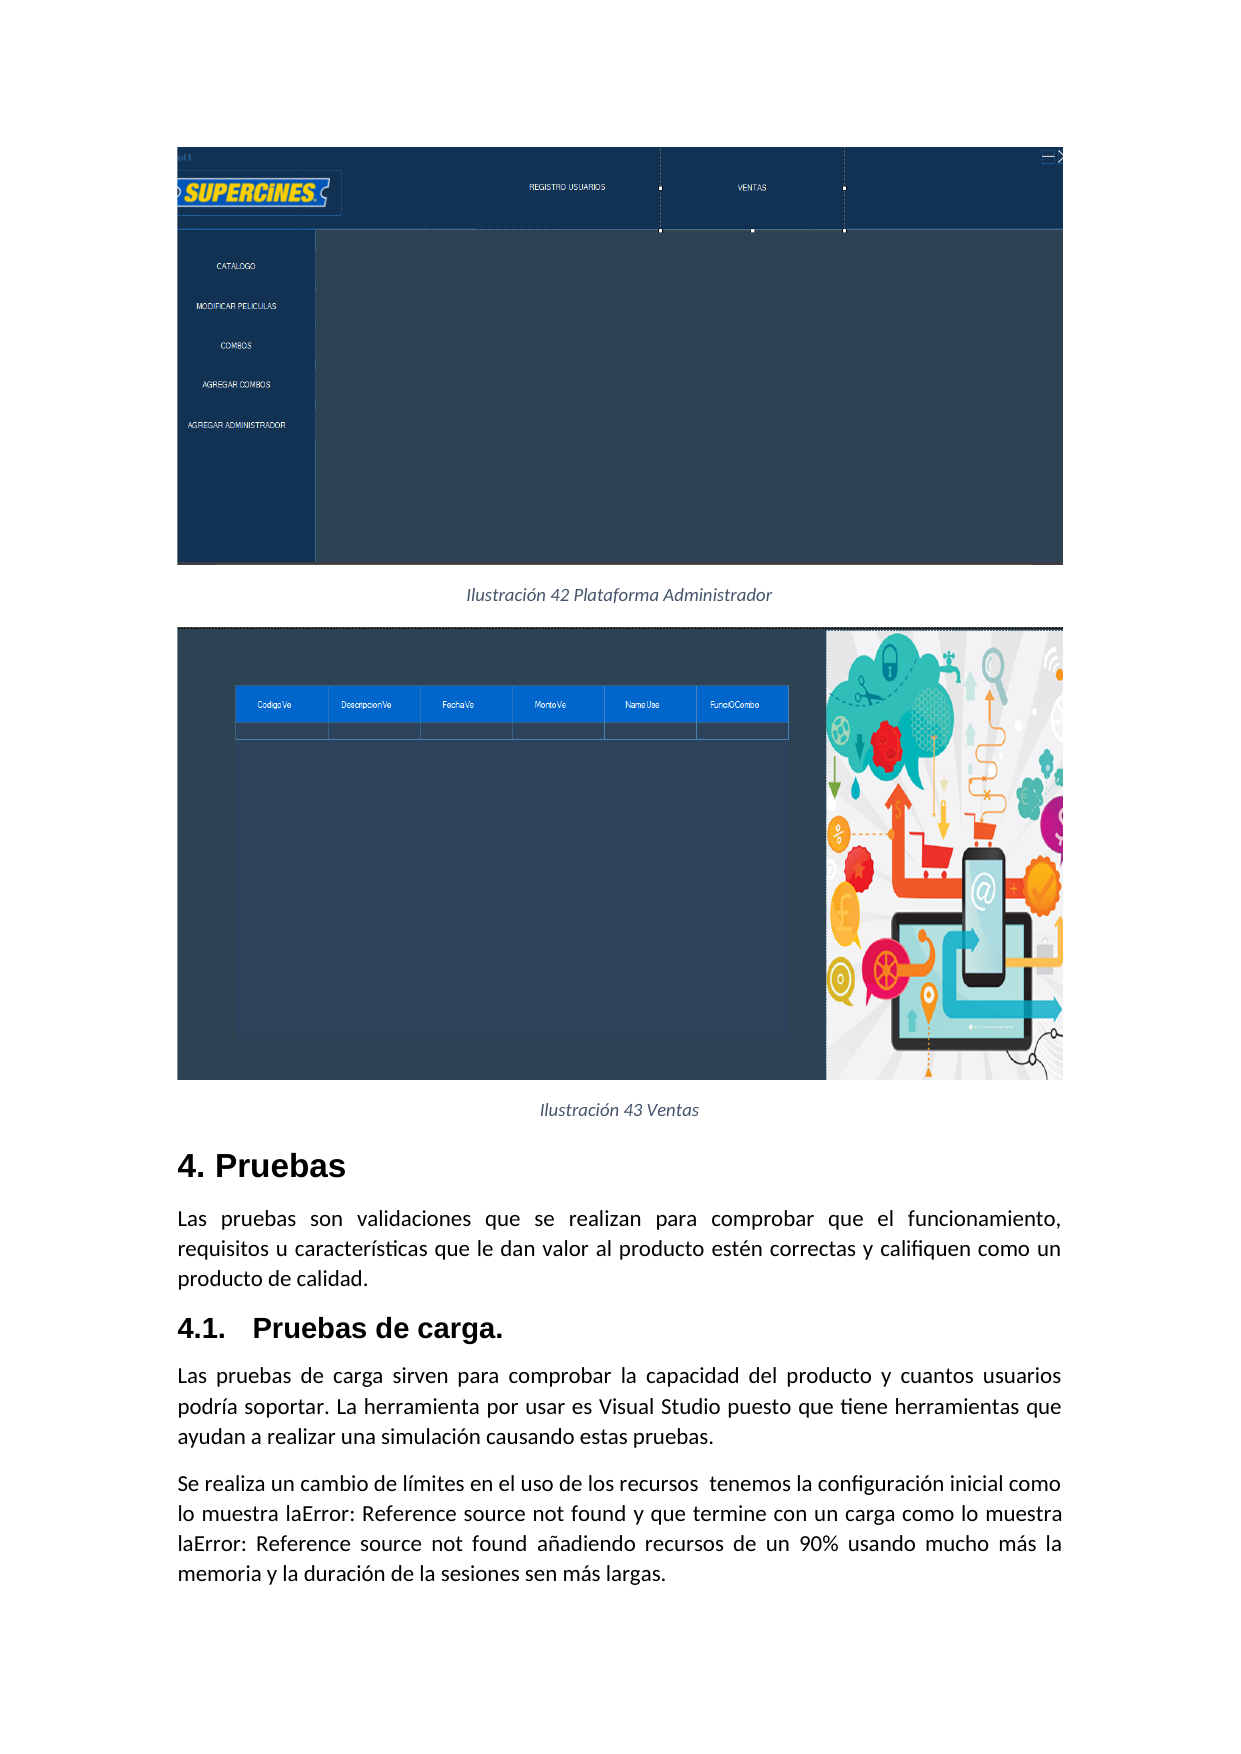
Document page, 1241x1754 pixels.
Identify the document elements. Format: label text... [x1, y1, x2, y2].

subtitle Pruebas [177, 1146, 1063, 1185]
text Ilustración 42 Plataforma Administrador [177, 583, 1063, 606]
picture [177, 147, 1063, 565]
subtitle Pruebas de carga. [177, 1311, 1063, 1345]
text Las pruebas son validaciones que se realizan para comprobar que el funcionamiento, requisitos u características que le dan valor al producto estén correctas y califiquen como un producto de calidad. [177, 1204, 1063, 1292]
text Ilustración 43 Ventas [177, 1098, 1063, 1121]
text Las pruebas de carga sirven para comprobar la capacidad del producto y cuantos usuarios podría soportar. La herramienta por usar es Visual Studio puesto que tiene herramientas que ayudan a realizar una simulación causando estas pruebas. [177, 1362, 1063, 1450]
picture [177, 627, 1063, 1080]
